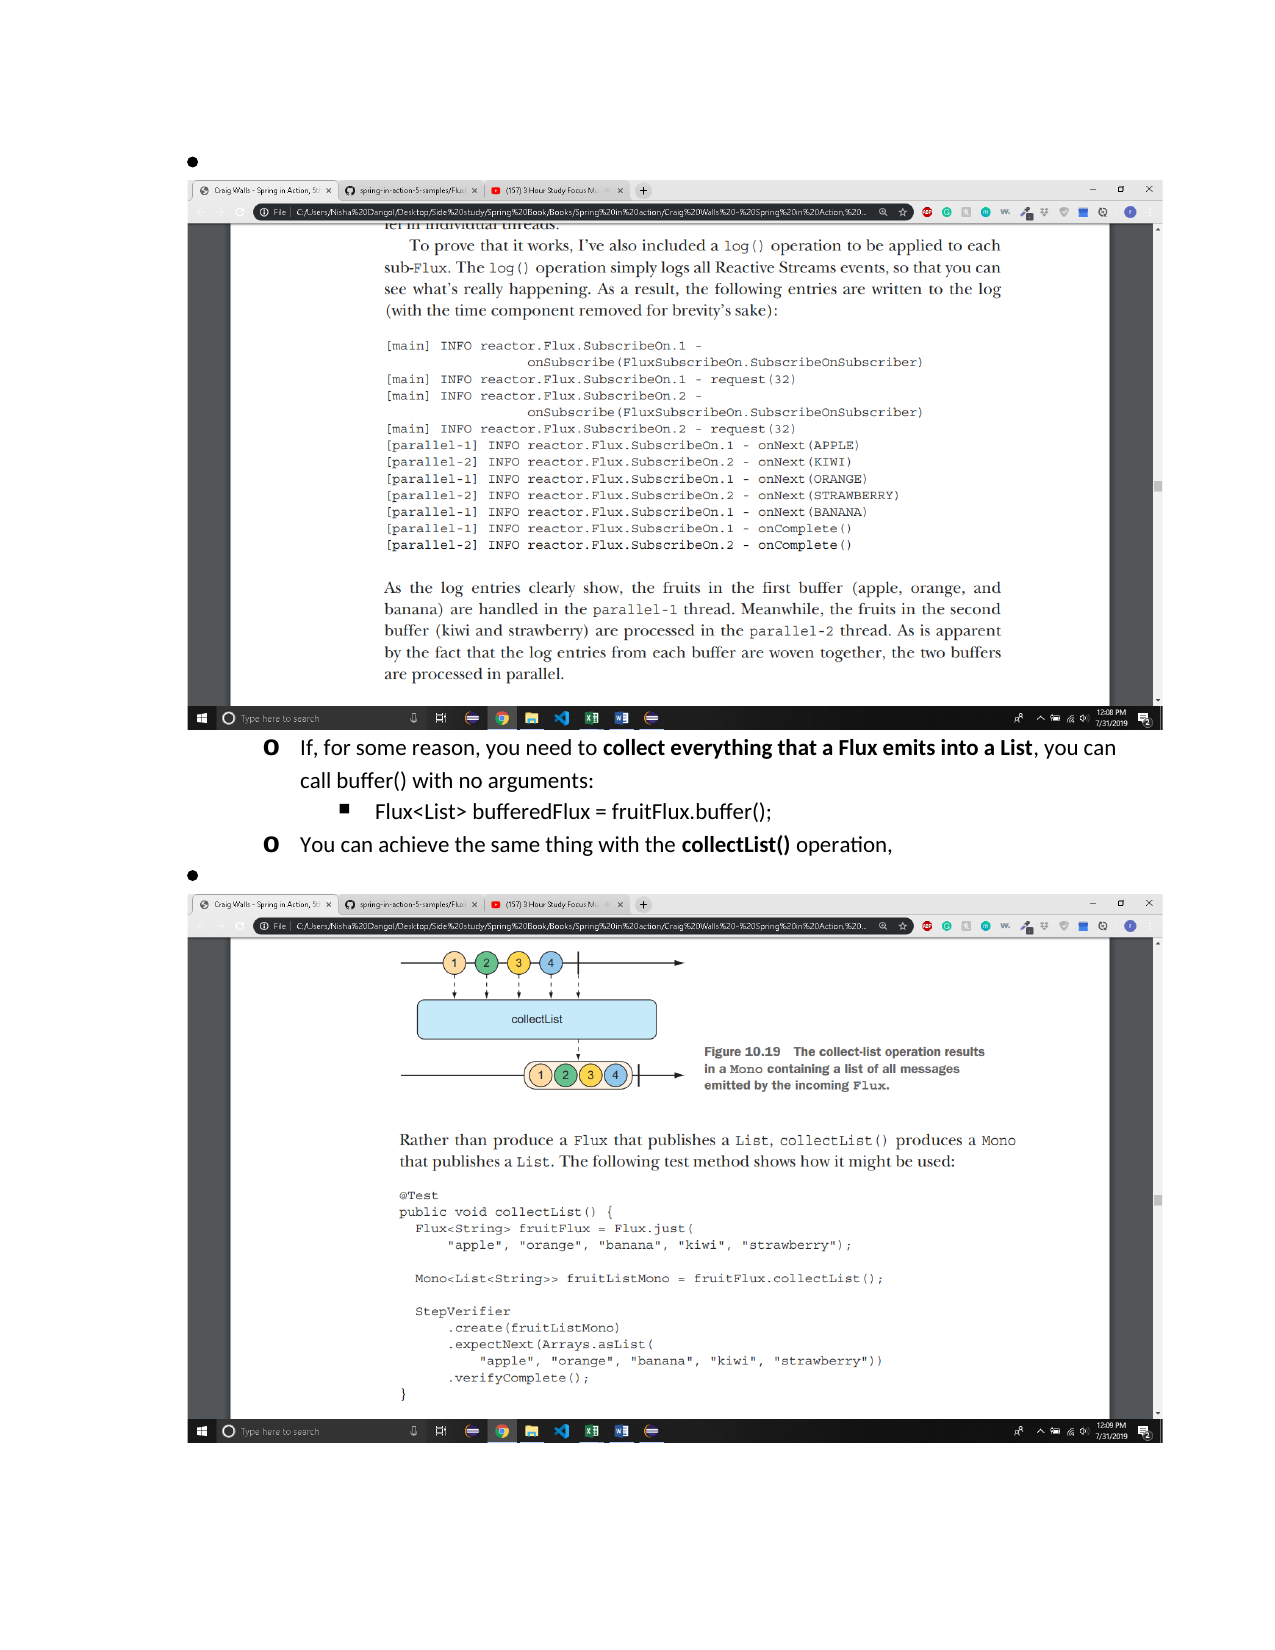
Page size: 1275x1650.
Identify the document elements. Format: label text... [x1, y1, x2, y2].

picture [187, 180, 1163, 730]
list You can achieve the same thing with the collectList() operation, [262, 828, 1125, 861]
picture [187, 894, 1163, 1443]
list If, for some reason, you need to collect everything that a Flux emits into a List, you can call buffer() with no arguments: [262, 731, 1125, 795]
list Flux<List> bufferedFlux = fruitFlux.buffer(); [337, 797, 1125, 826]
